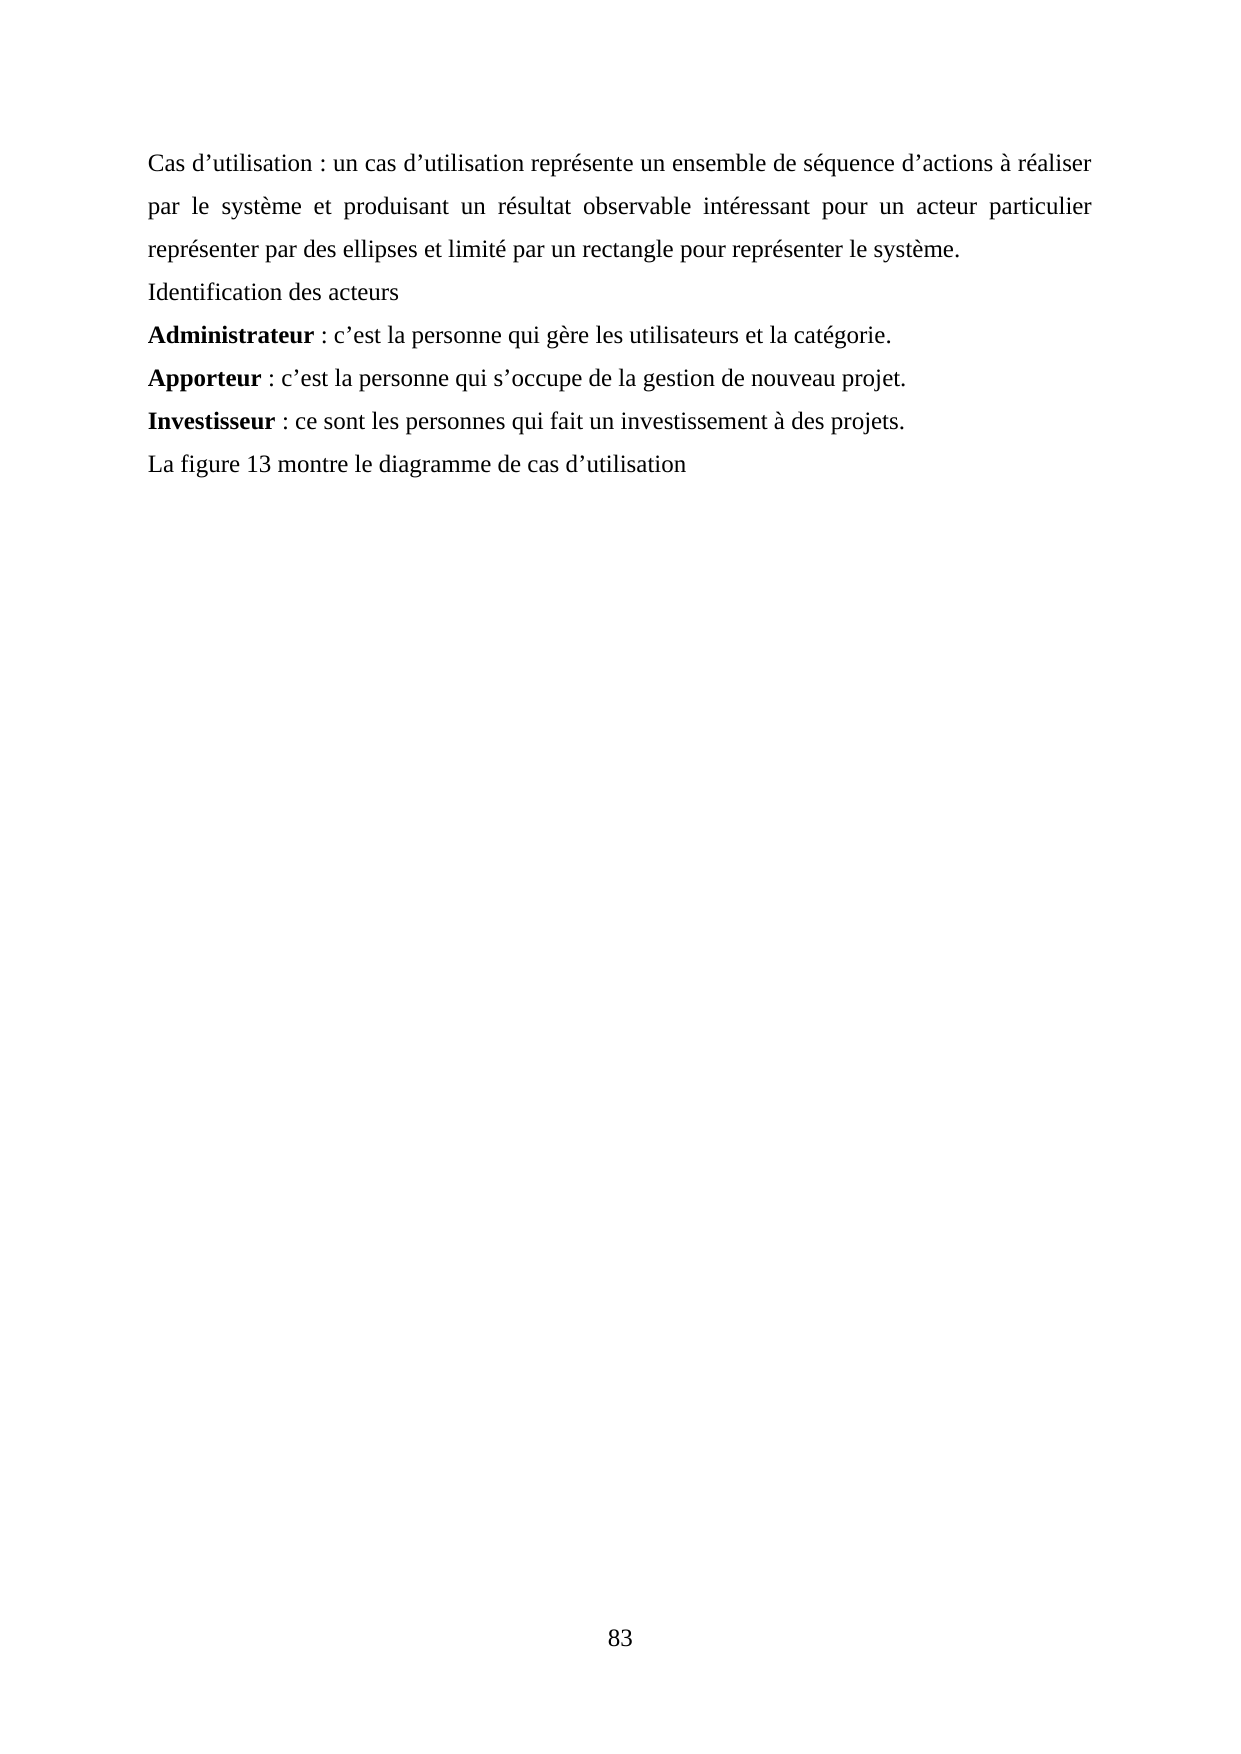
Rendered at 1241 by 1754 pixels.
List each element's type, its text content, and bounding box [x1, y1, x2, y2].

text Identification des acteurs [148, 277, 1092, 306]
text Apporteur : c’est la personne qui s’occupe de la gestion de nouveau projet. [148, 363, 1092, 392]
text Administrateur : c’est la personne qui gère les utilisateurs et la catégorie. [148, 320, 1092, 349]
text Cas d’utilisation : un cas d’utilisation représente un ensemble de séquence d’actions à réaliser par le système et produisant un résultat observable intéressant pour un acteur particulier représenter par des ellipses et limité par un rectangle pour représenter le système. [148, 148, 1092, 263]
text La figure 13 montre le diagramme de cas d’utilisation [148, 449, 1092, 478]
text Investisseur : ce sont les personnes qui fait un investissement à des projets. [148, 406, 1092, 435]
